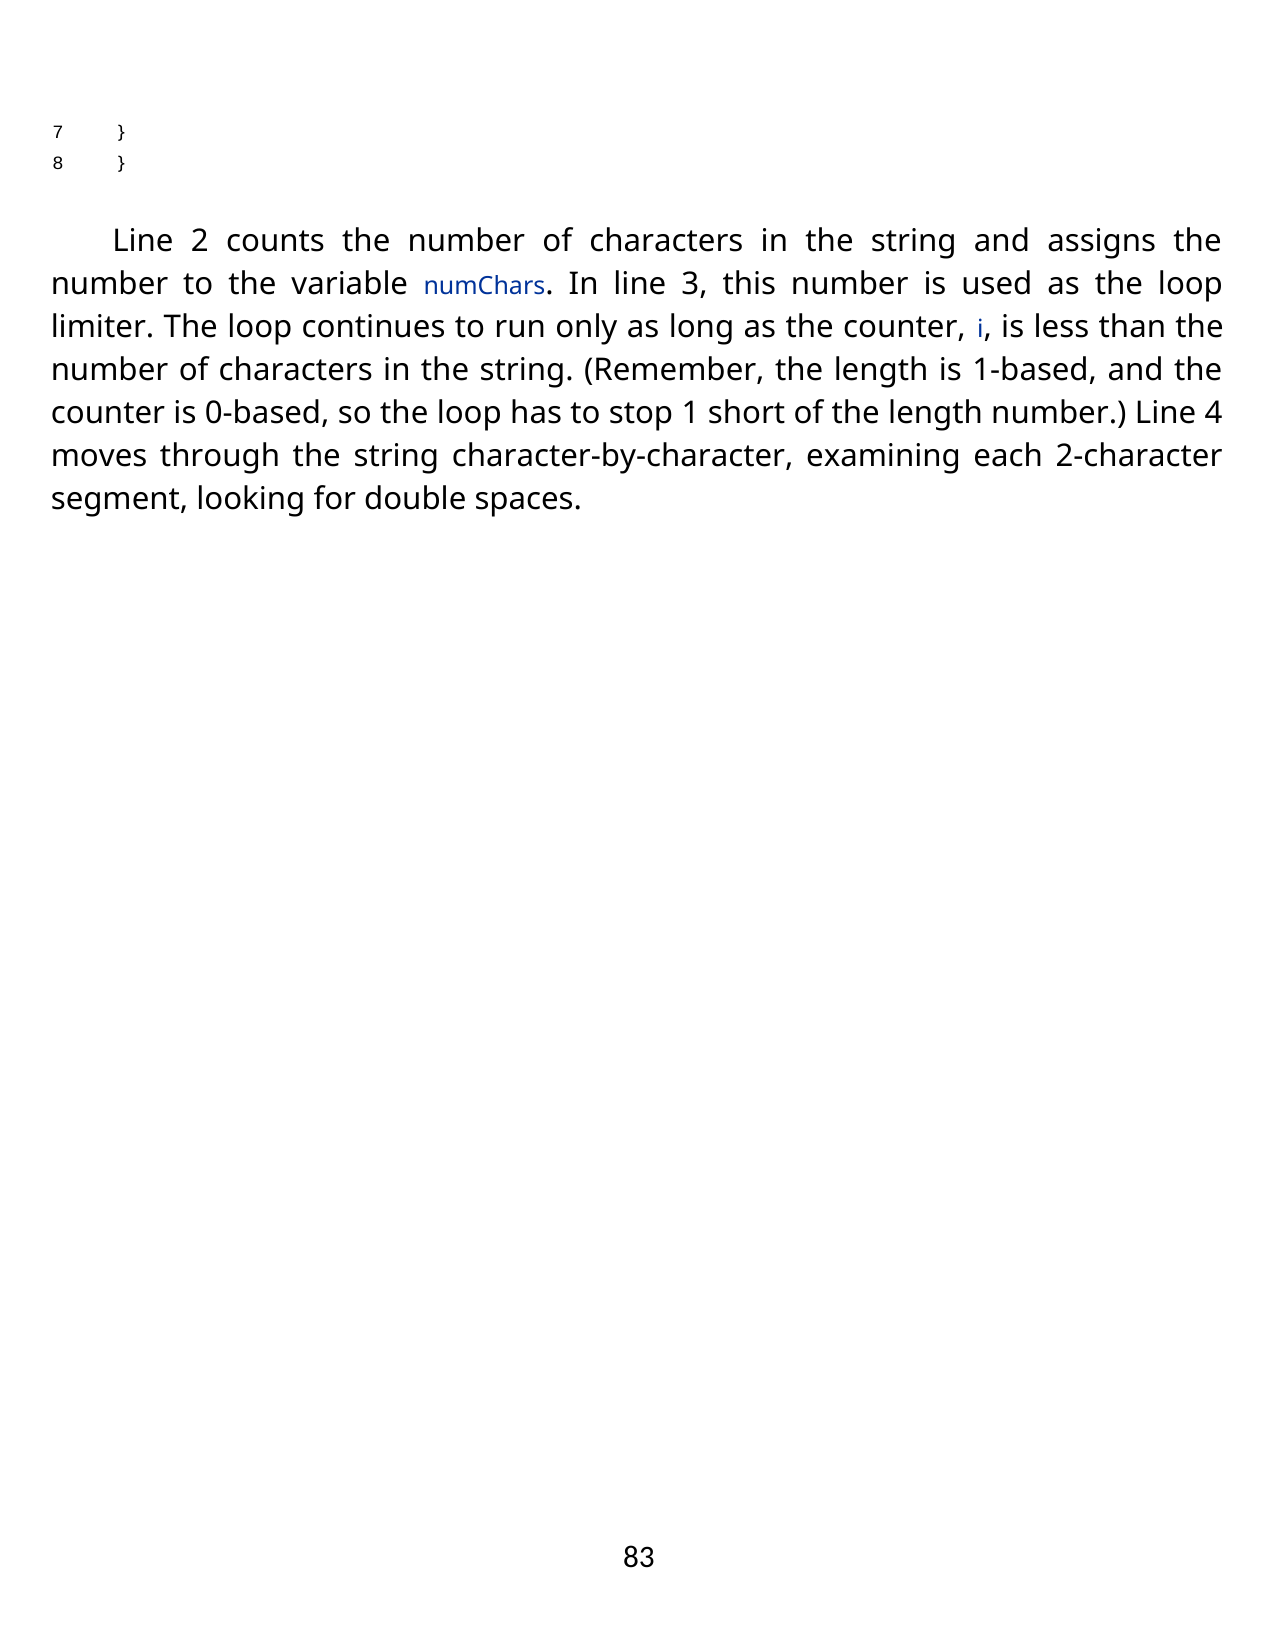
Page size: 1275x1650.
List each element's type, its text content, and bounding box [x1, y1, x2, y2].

text Line 2 counts the number of characters in the string and assigns the number to the variable numChars. In line 3, this number is used as the loop limiter. The loop continues to run only as long as the counter, i, is less than the number of characters in the string. (Remember, the length is 1-based, and the counter is 0-based, so the loop has to stop 1 short of the length number.) Line 4 moves through the string character-by-character, examining each 2-character segment, looking for double spaces. [51, 218, 1224, 519]
list } [52, 118, 1226, 144]
list } [52, 149, 1226, 175]
